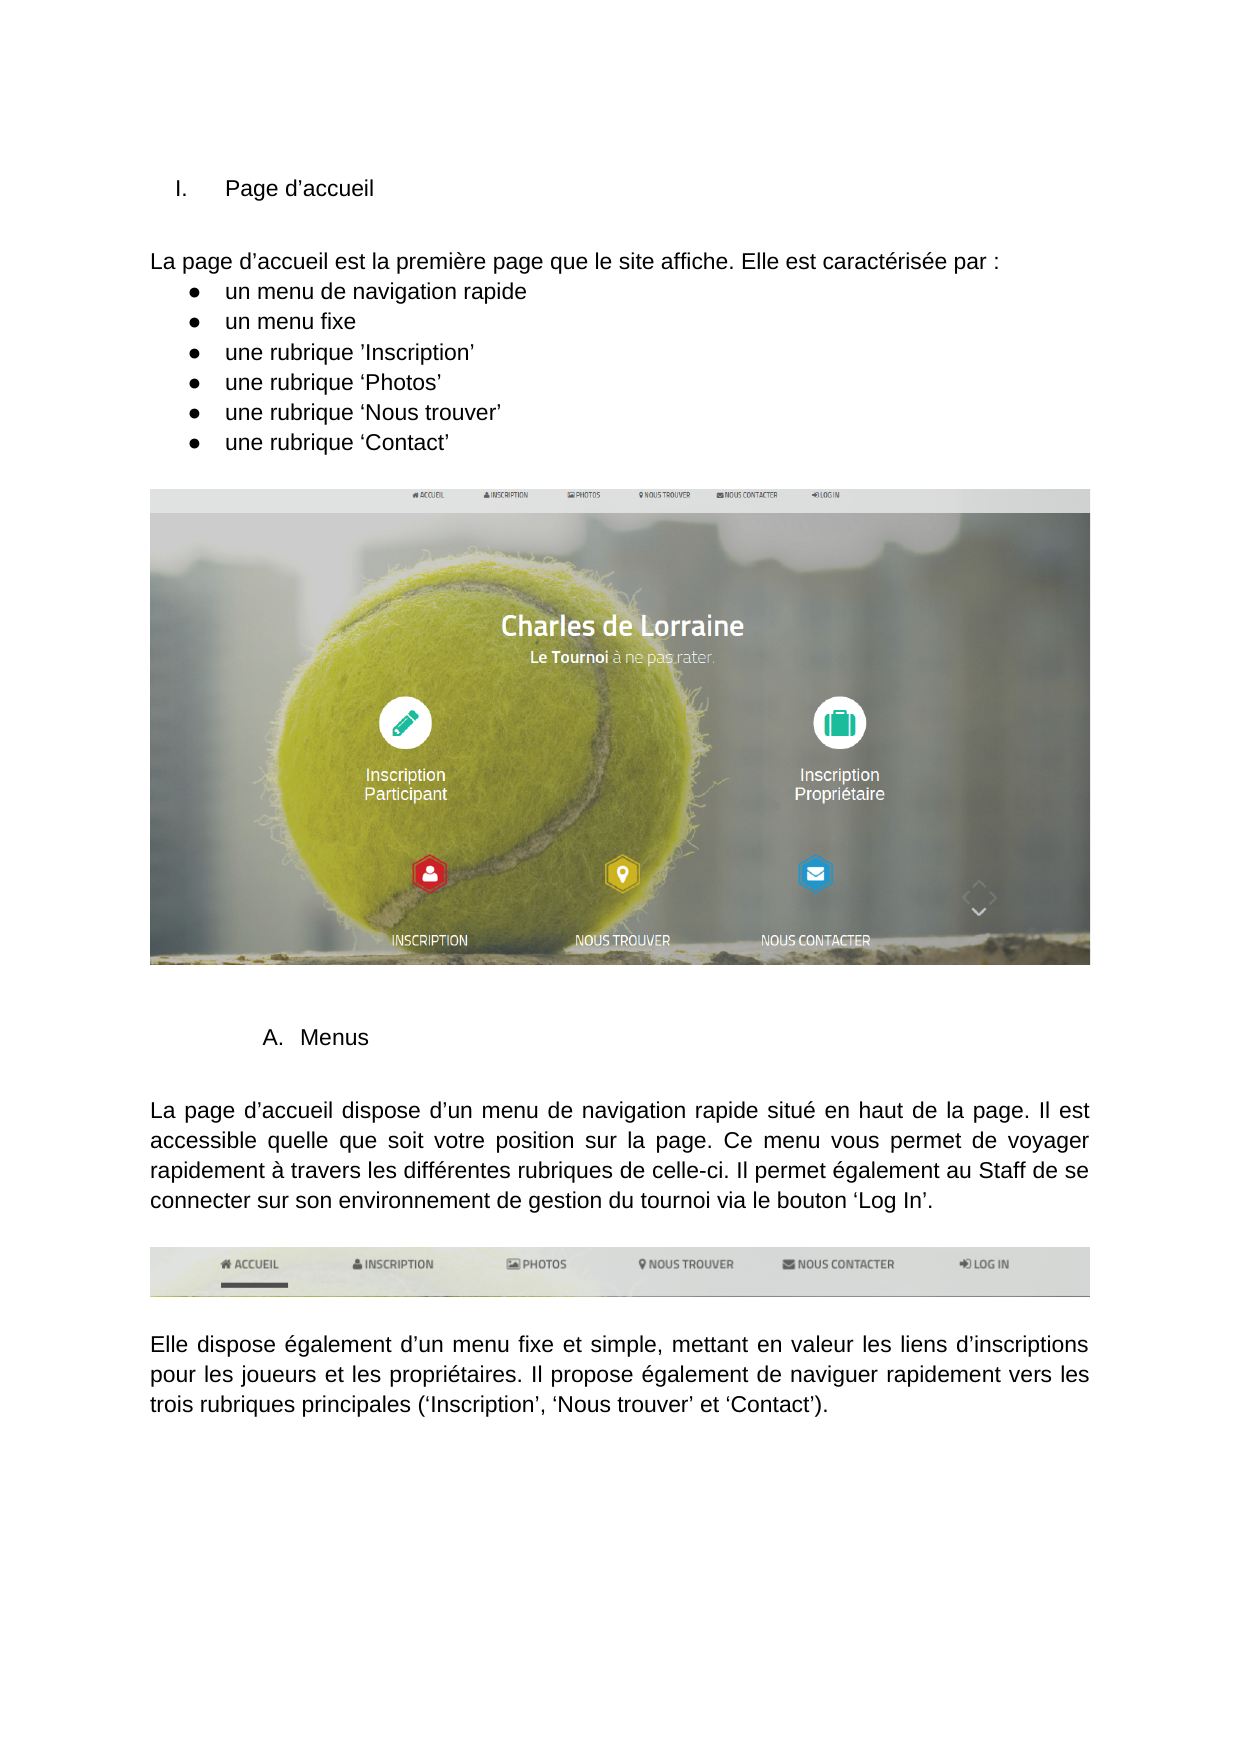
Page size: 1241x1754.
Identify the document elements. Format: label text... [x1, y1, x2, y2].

subtitle Menus [262, 1024, 1090, 1050]
text La page d’accueil est la première page que le site affiche. Elle est caractérisée par : [150, 248, 1090, 274]
list un menu de navigation rapide [187, 278, 1090, 304]
list une rubrique ‘Photos’ [187, 369, 1090, 395]
list un menu fixe [187, 308, 1090, 335]
picture [150, 489, 1091, 965]
list une rubrique ‘Contact’ [187, 429, 1090, 456]
list une rubrique ’Inscription’ [187, 338, 1090, 365]
text La page d’accueil dispose d’un menu de navigation rapide situé en haut de la page. Il est accessible quelle que soit votre position sur la page. Ce menu vous permet de voyager rapidement à travers les différentes rubriques de celle-ci. Il permet également au Staff de se connecter sur son environnement de gestion du tournoi via le bouton ‘Log In’. [150, 1097, 1090, 1213]
list une rubrique ‘Nous trouver’ [187, 399, 1090, 425]
text Elle dispose également d’un menu fixe et simple, mettant en valeur les liens d’inscriptions pour les joueurs et les propriétaires. Il propose également de naviguer rapidement vers les trois rubriques principales (‘Inscription’, ‘Nous trouver’ et ‘Contact’). [150, 1331, 1090, 1417]
picture [150, 1247, 1090, 1297]
subtitle Page d’accueil [187, 175, 1090, 201]
